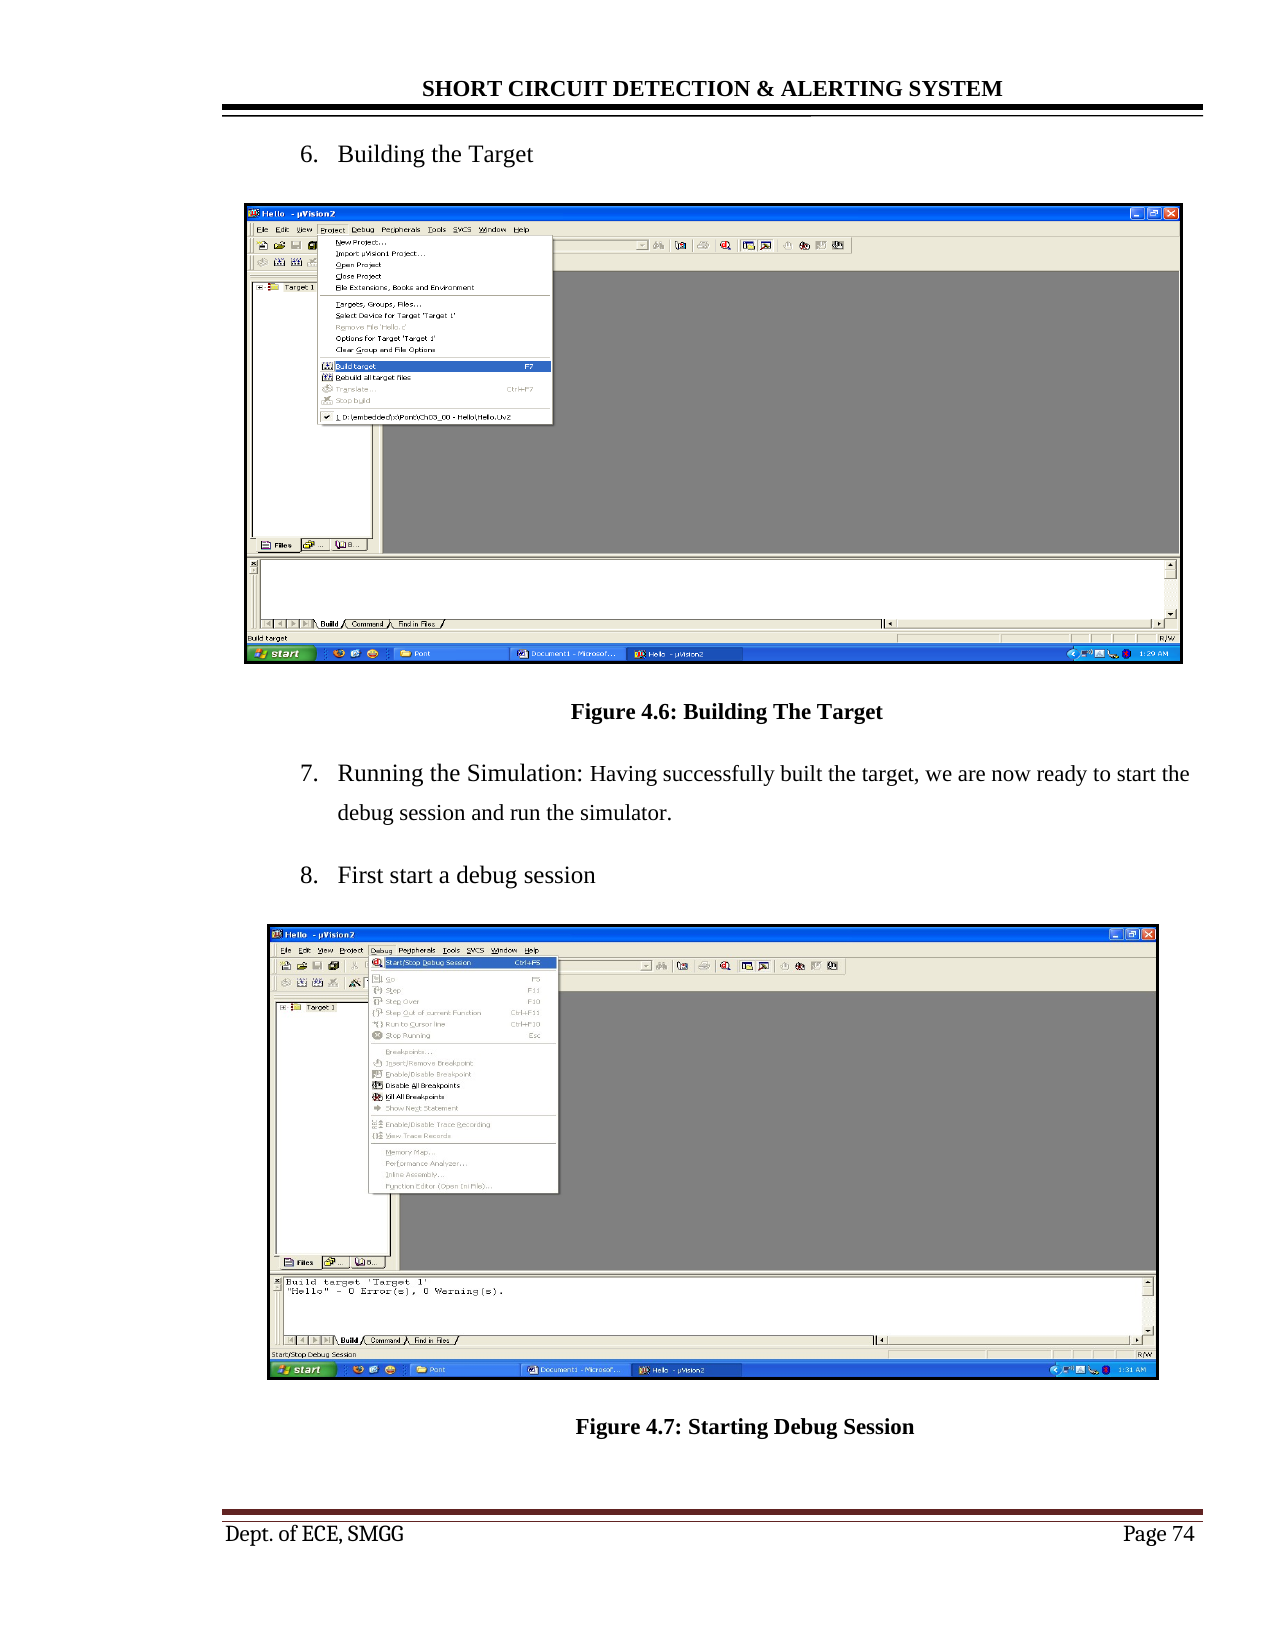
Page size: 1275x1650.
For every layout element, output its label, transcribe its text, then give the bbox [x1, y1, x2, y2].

list Building the Target [300, 139, 1233, 168]
picture [270, 927, 1156, 1377]
text Figure 4.6: Building The Target [571, 698, 1233, 724]
text Figure 4.7: Starting Debug Session [575, 1413, 1233, 1439]
picture [247, 206, 1180, 661]
list First start a debug session [300, 860, 1233, 889]
list Running the Simulation: Having successfully built the target, we are now ready to start the debug session and run the simulator. [300, 758, 1200, 826]
